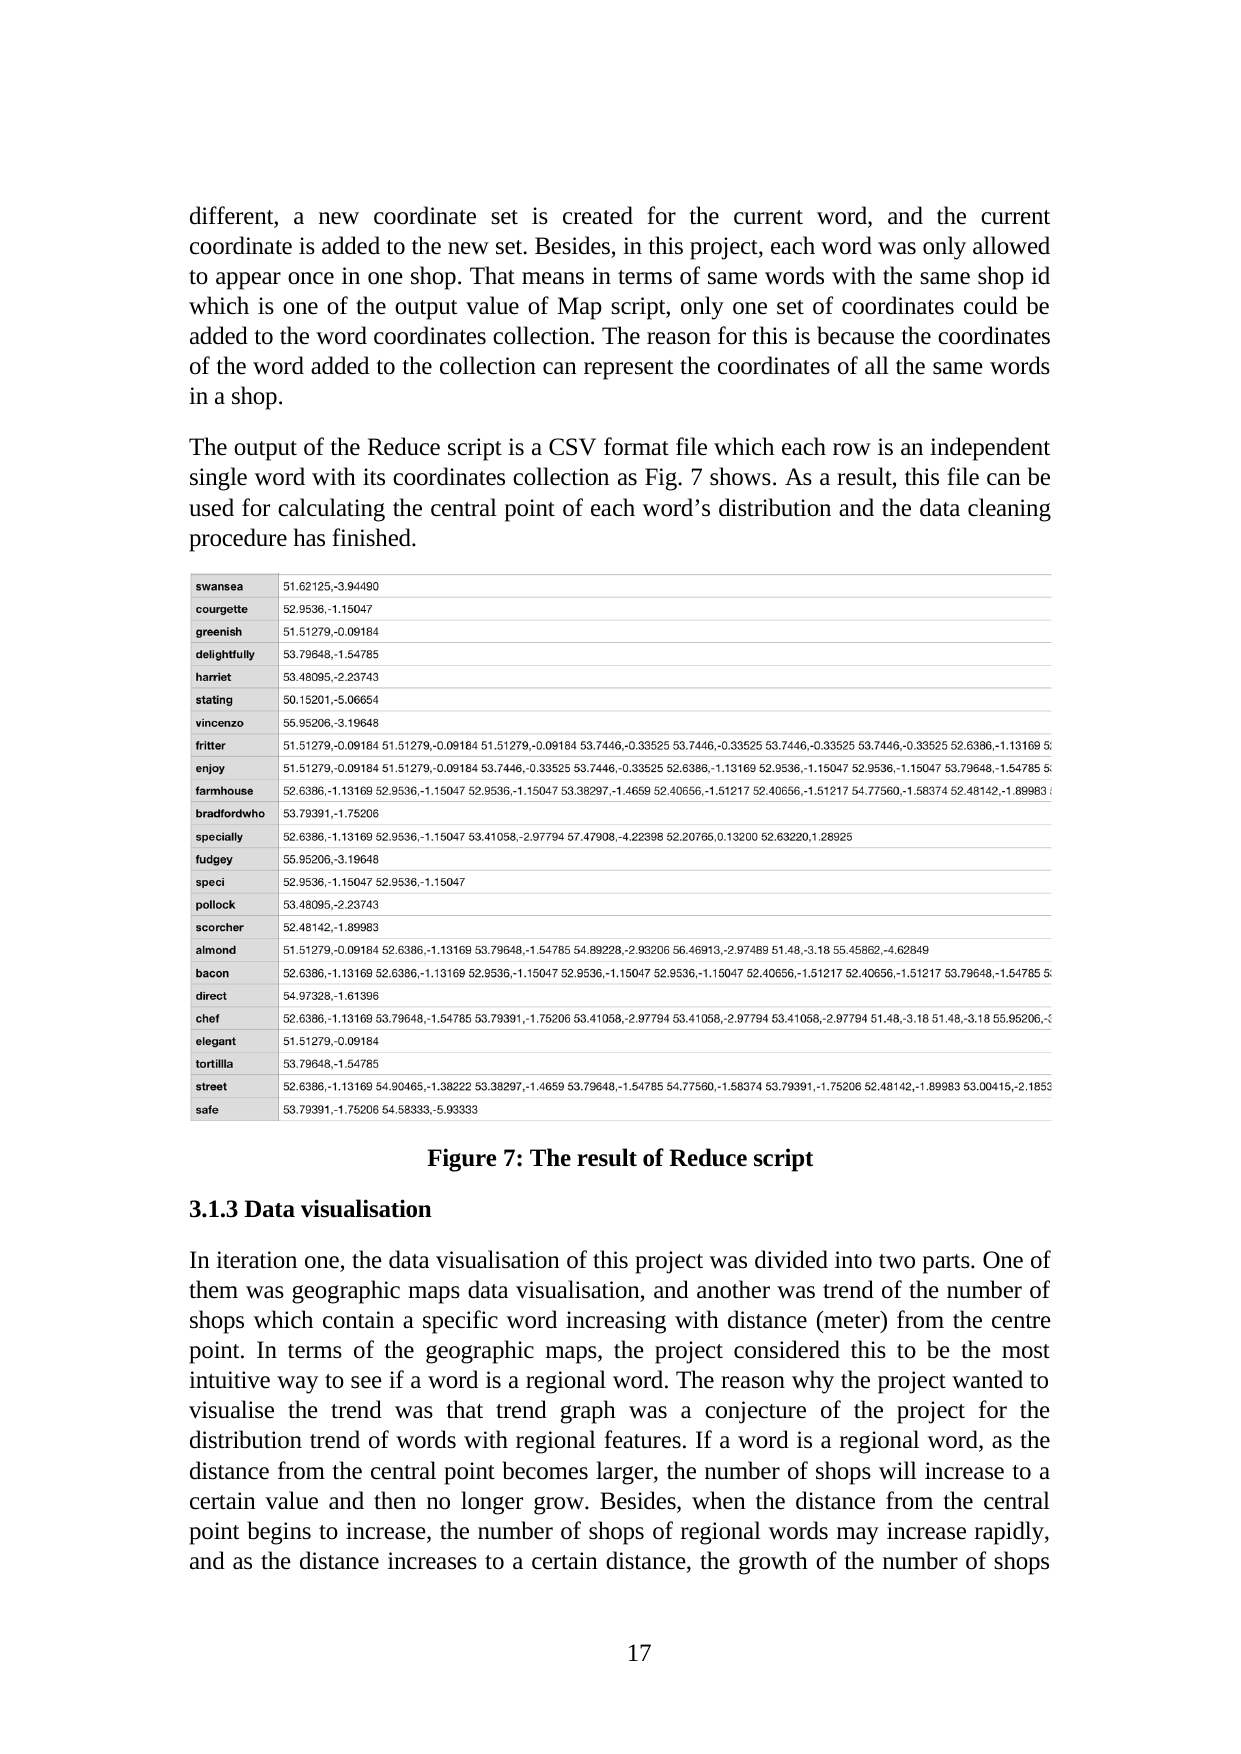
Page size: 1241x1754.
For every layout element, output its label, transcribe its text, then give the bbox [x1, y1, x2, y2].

picture [188, 573, 1052, 1121]
text Figure 7: The result of Reduce script [189, 1143, 1051, 1172]
subtitle Data visualisation [189, 1194, 1051, 1223]
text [189, 201, 1051, 410]
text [189, 1245, 1051, 1575]
text The output of the Reduce script is a CSV format file which each row is an independent single word with its coordinates collection as Fig. 7 shows. As a result, this file can be used for calculating the central point of each word’s distribution and the data cleaning procedure has finished. [189, 432, 1051, 551]
